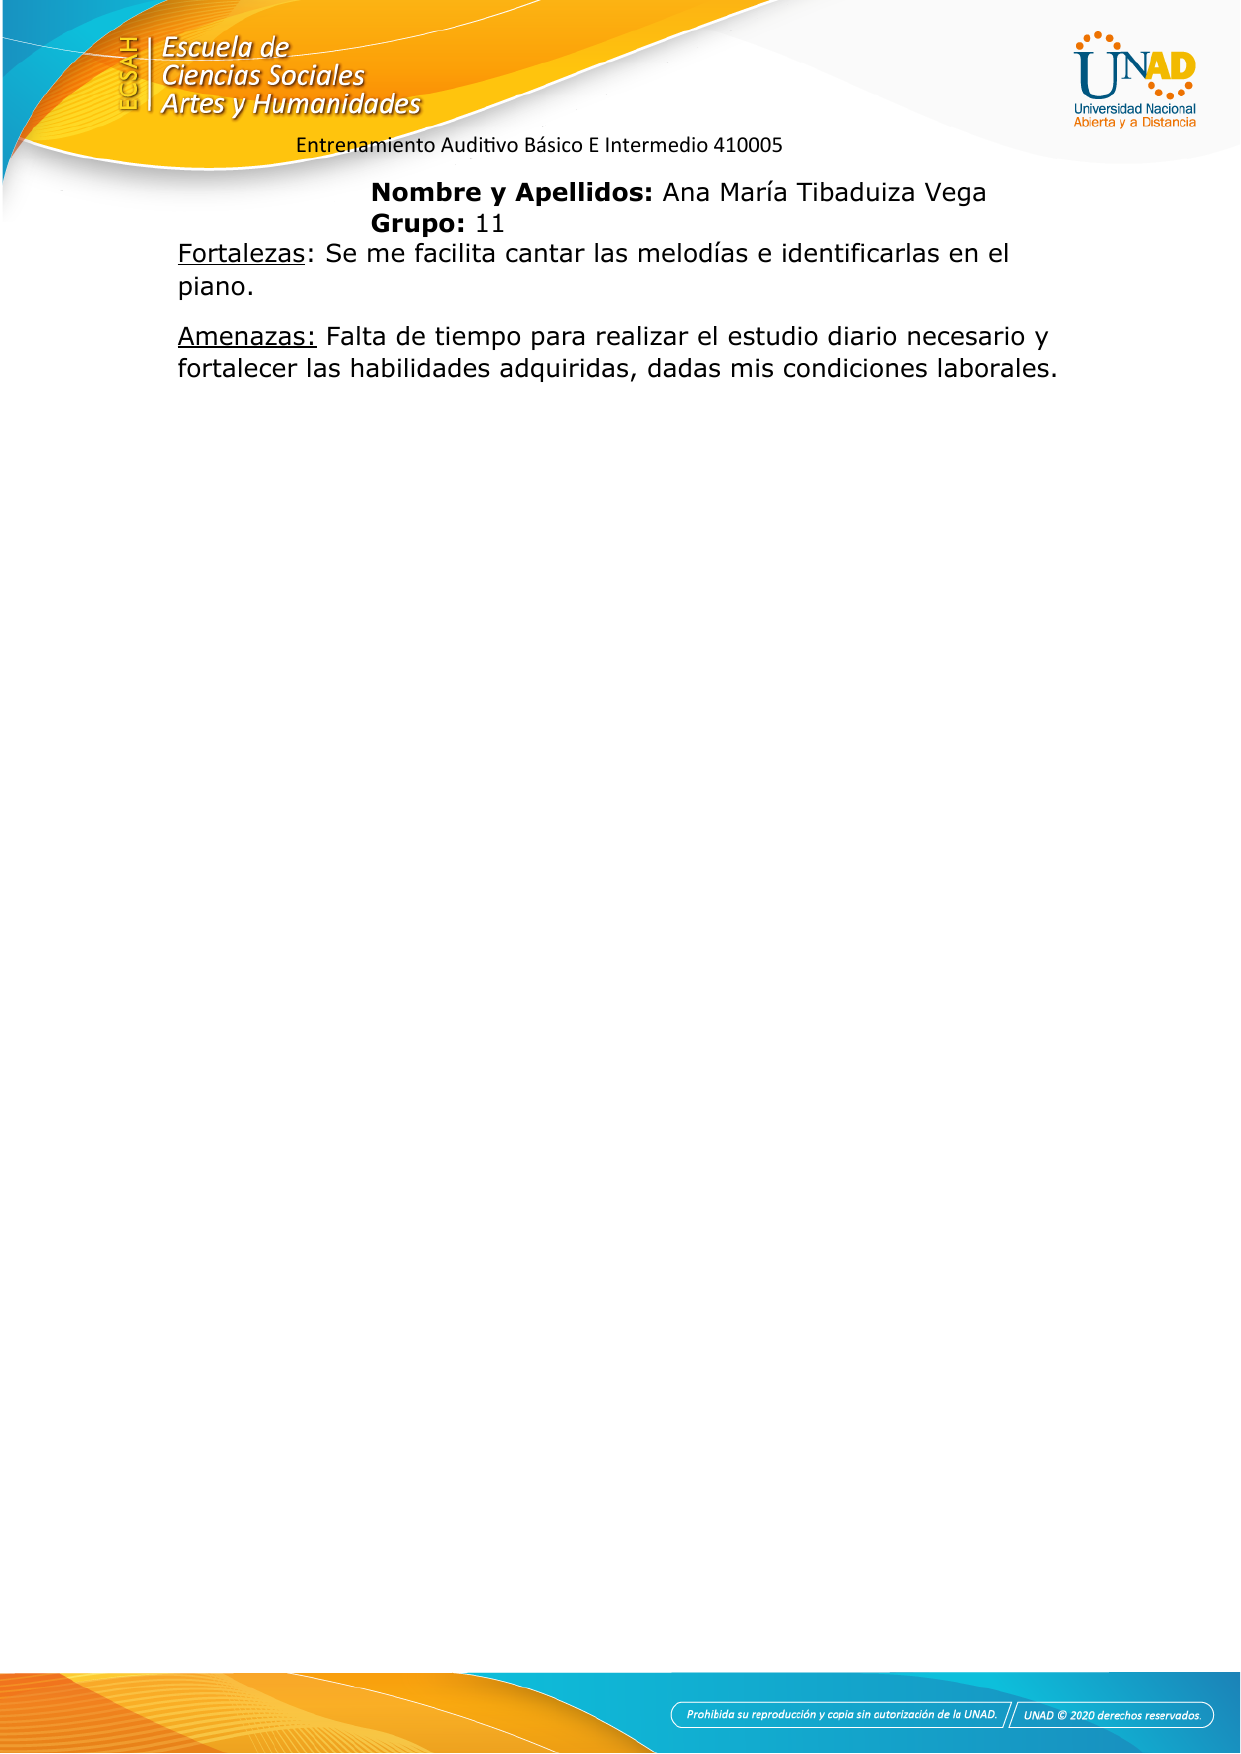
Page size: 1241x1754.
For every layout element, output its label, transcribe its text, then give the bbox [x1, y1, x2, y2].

text Amenazas: Falta de tiempo para realizar el estudio diario necesario y fortalecer las habilidades adquiridas, dadas mis condiciones laborales. [177, 320, 1063, 383]
picture [0, 1623, 1241, 1753]
picture [2, 0, 1241, 222]
text Fortalezas: Se me facilita cantar las melodías e identificarlas en el piano. [177, 237, 1063, 301]
